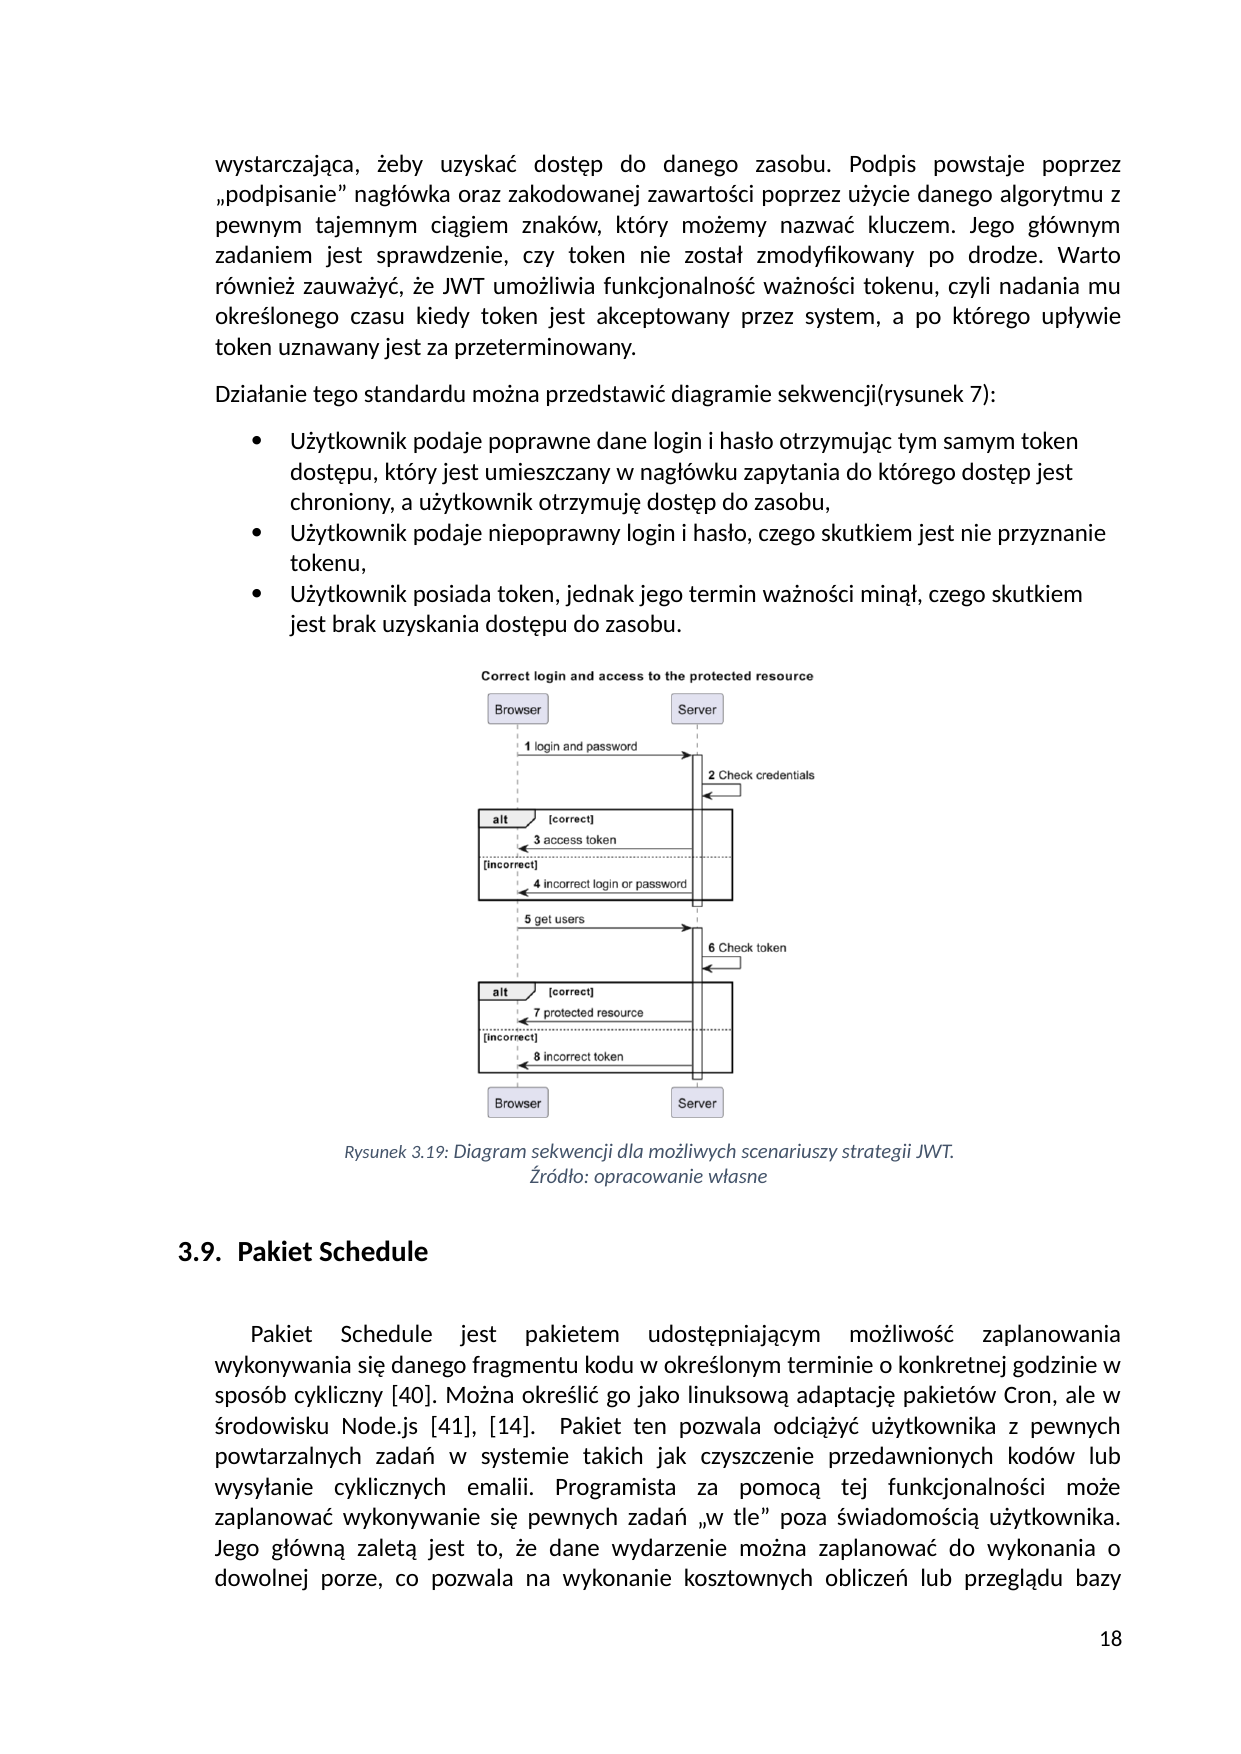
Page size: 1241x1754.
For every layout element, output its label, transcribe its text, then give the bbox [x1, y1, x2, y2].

text Źródło: opracowanie własne [177, 1164, 1122, 1189]
text Działanie tego standardu można przedstawić diagramie sekwencji(rysunek 7): [215, 378, 1122, 408]
list Użytkownik posiada token, jednak jego termin ważności minął, czego skutkiem jest brak uzyskania dostępu do zasobu. [252, 578, 1122, 639]
list Użytkownik podaje poprawne dane login i hasło otrzymując tym samym token dostępu, który jest umieszczany w nagłówku zapytania do którego dostęp jest chroniony, a użytkownik otrzymuję dostęp do zasobu, [252, 425, 1122, 517]
picture [471, 655, 828, 1120]
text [214, 1318, 1122, 1593]
list Użytkownik podaje niepoprawny login i hasło, czego skutkiem jest nie przyznanie tokenu, [252, 517, 1122, 578]
subtitle Pakiet Schedule [177, 1233, 1122, 1268]
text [215, 148, 1122, 361]
